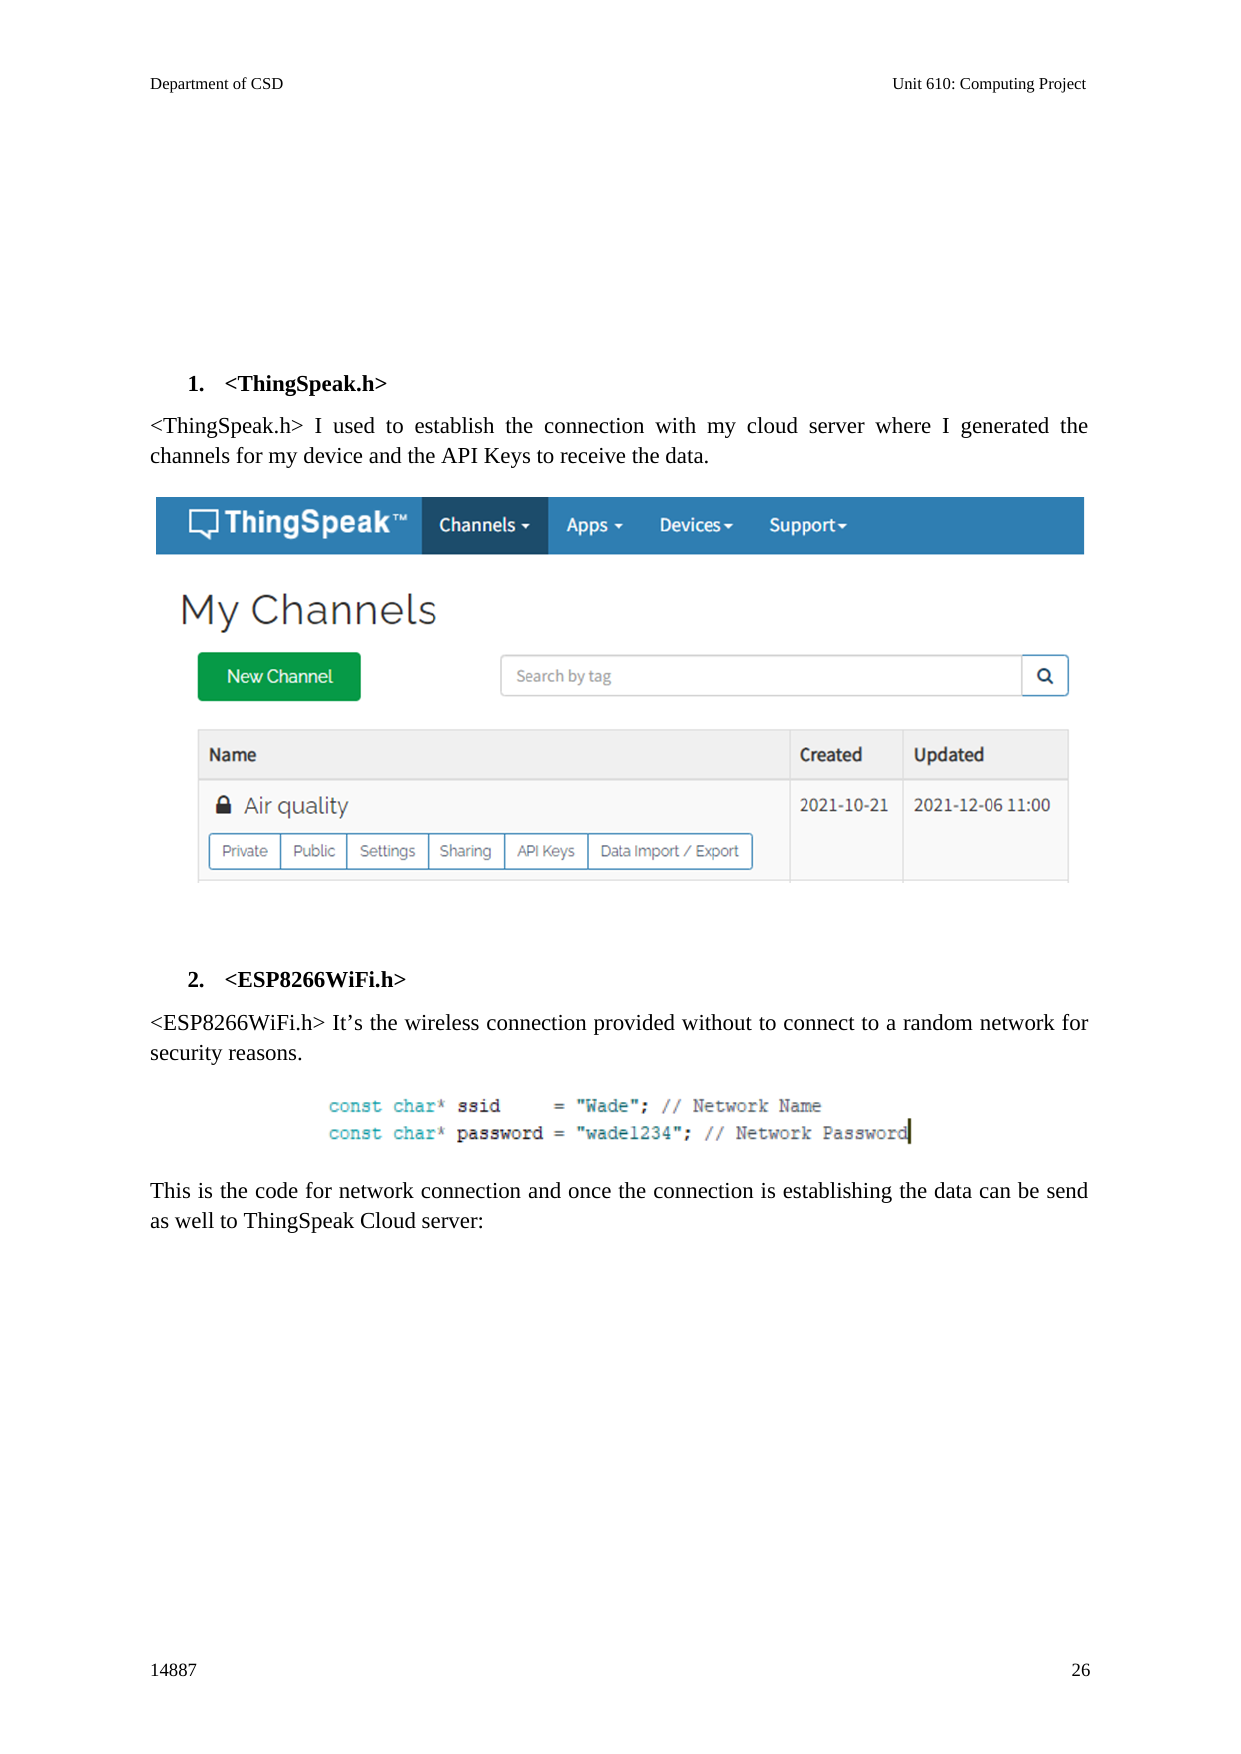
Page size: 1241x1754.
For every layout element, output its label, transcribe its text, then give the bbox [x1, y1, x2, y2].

list <ThingSpeak.h> [187, 370, 1090, 396]
list <ESP8266WiFi.h> [187, 966, 1090, 992]
text <ESP8266WiFi.h> It’s the wireless connection provided without to connect to a random network for security reasons. [150, 1009, 1090, 1065]
text This is the code for network connection and once the connection is establishing the data can be send as well to ThingSpeak Cloud server: [150, 1177, 1090, 1233]
picture [156, 497, 1085, 883]
picture [318, 1093, 922, 1149]
text <ThingSpeak.h> I used to establish the connection with my cloud server where I generated the channels for my device and the API Keys to receive the data. [150, 412, 1090, 469]
